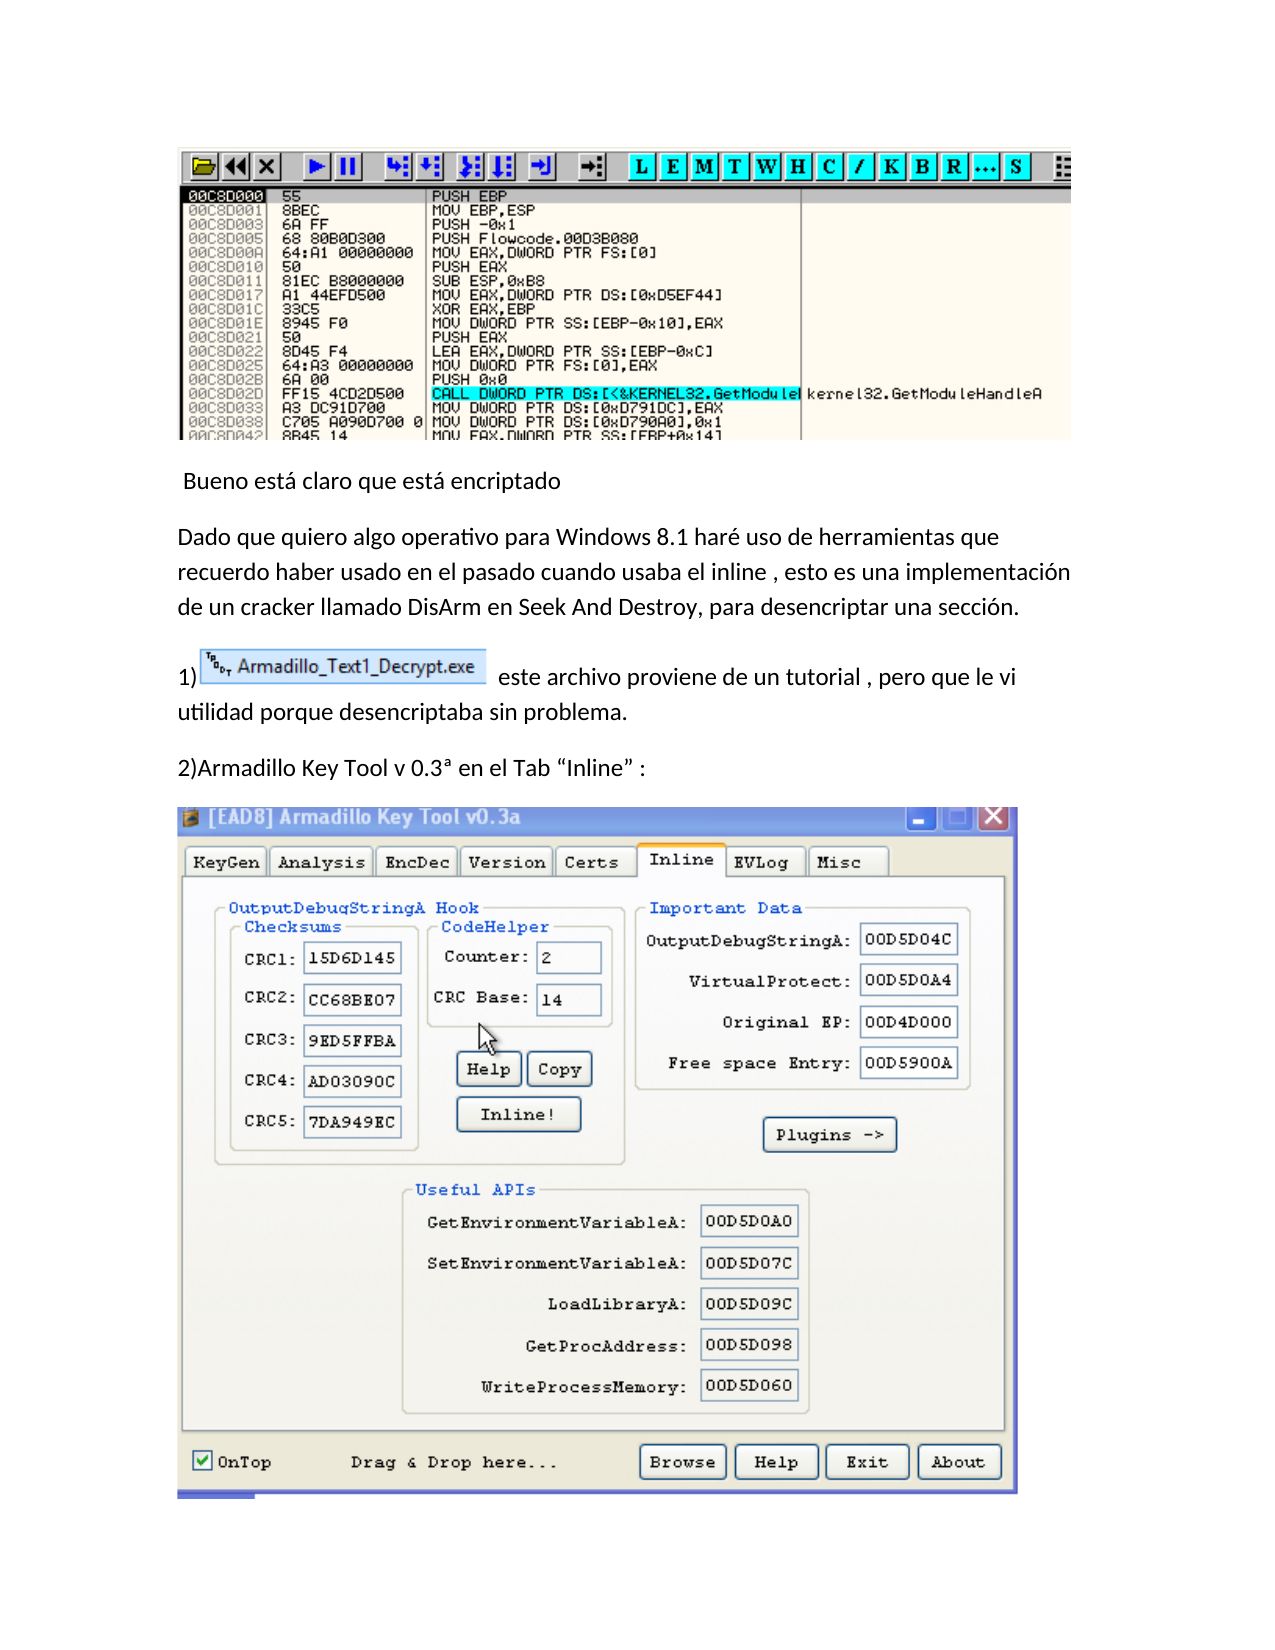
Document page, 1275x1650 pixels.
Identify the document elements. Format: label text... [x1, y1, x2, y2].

picture [177, 807, 1018, 1499]
text Dado que quiero algo operativo para Windows 8.1 haré uso de herramientas que recuerdo haber usado en el pasado cuando usaba el inline , esto es una implementación de un cracker llamado DisArm en Seek And Destroy, para desencriptar una sección. [177, 521, 1098, 621]
text Bueno está claro que está encriptado [177, 465, 1098, 495]
text 2)Armadillo Key Tool v 0.3ª en el Tab “Inline” : [177, 752, 1098, 783]
picture [197, 646, 487, 686]
picture [177, 147, 1071, 440]
text 1) este archivo proviene de un tutorial , pero que le vi utilidad porque desencriptaba sin problema. [177, 646, 1098, 727]
